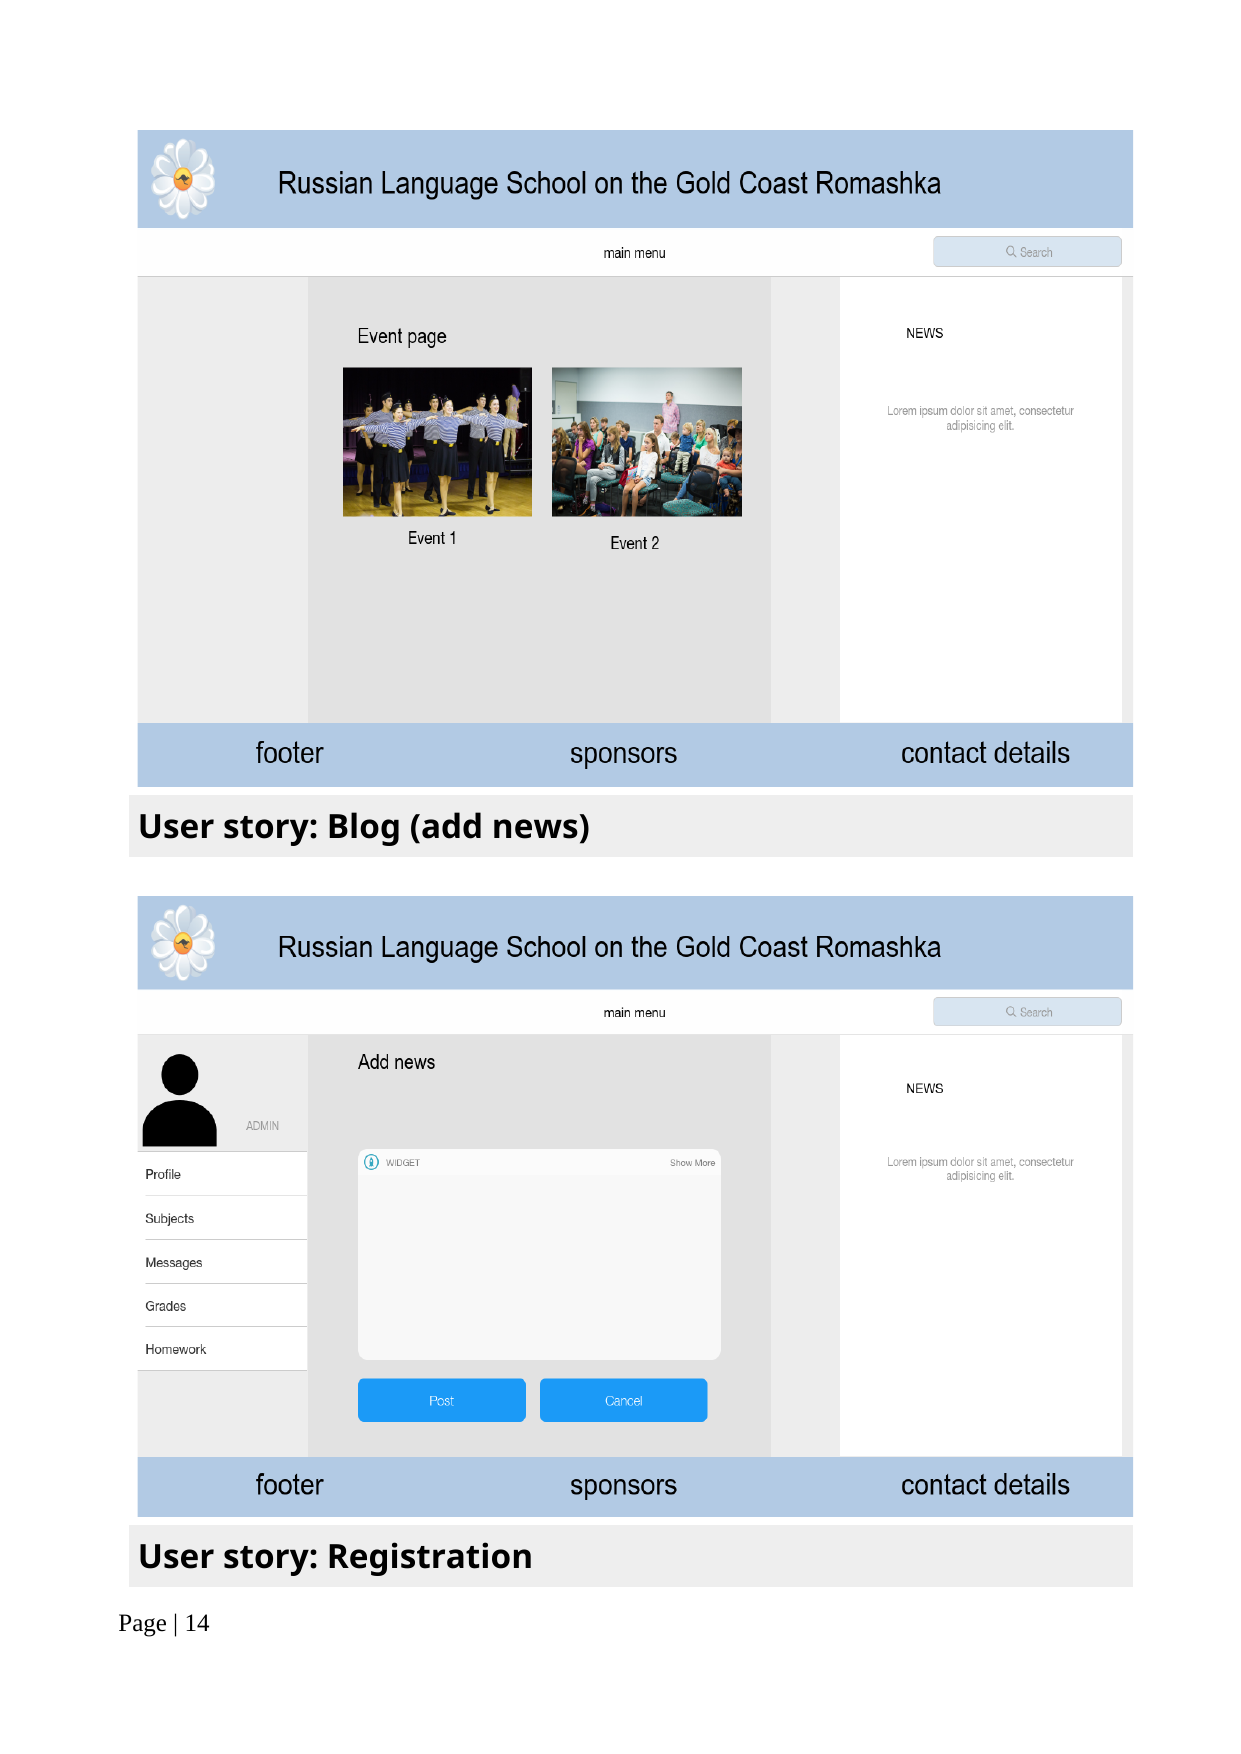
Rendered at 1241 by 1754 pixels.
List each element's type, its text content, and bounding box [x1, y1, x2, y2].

picture [137, 130, 1134, 787]
picture [137, 896, 1134, 1517]
table_cell User story: Registration [129, 1525, 1133, 1587]
table_cell User story: Blog (add news) [129, 795, 1133, 857]
table_cell [129, 857, 1133, 1525]
table_cell [129, 59, 1133, 794]
